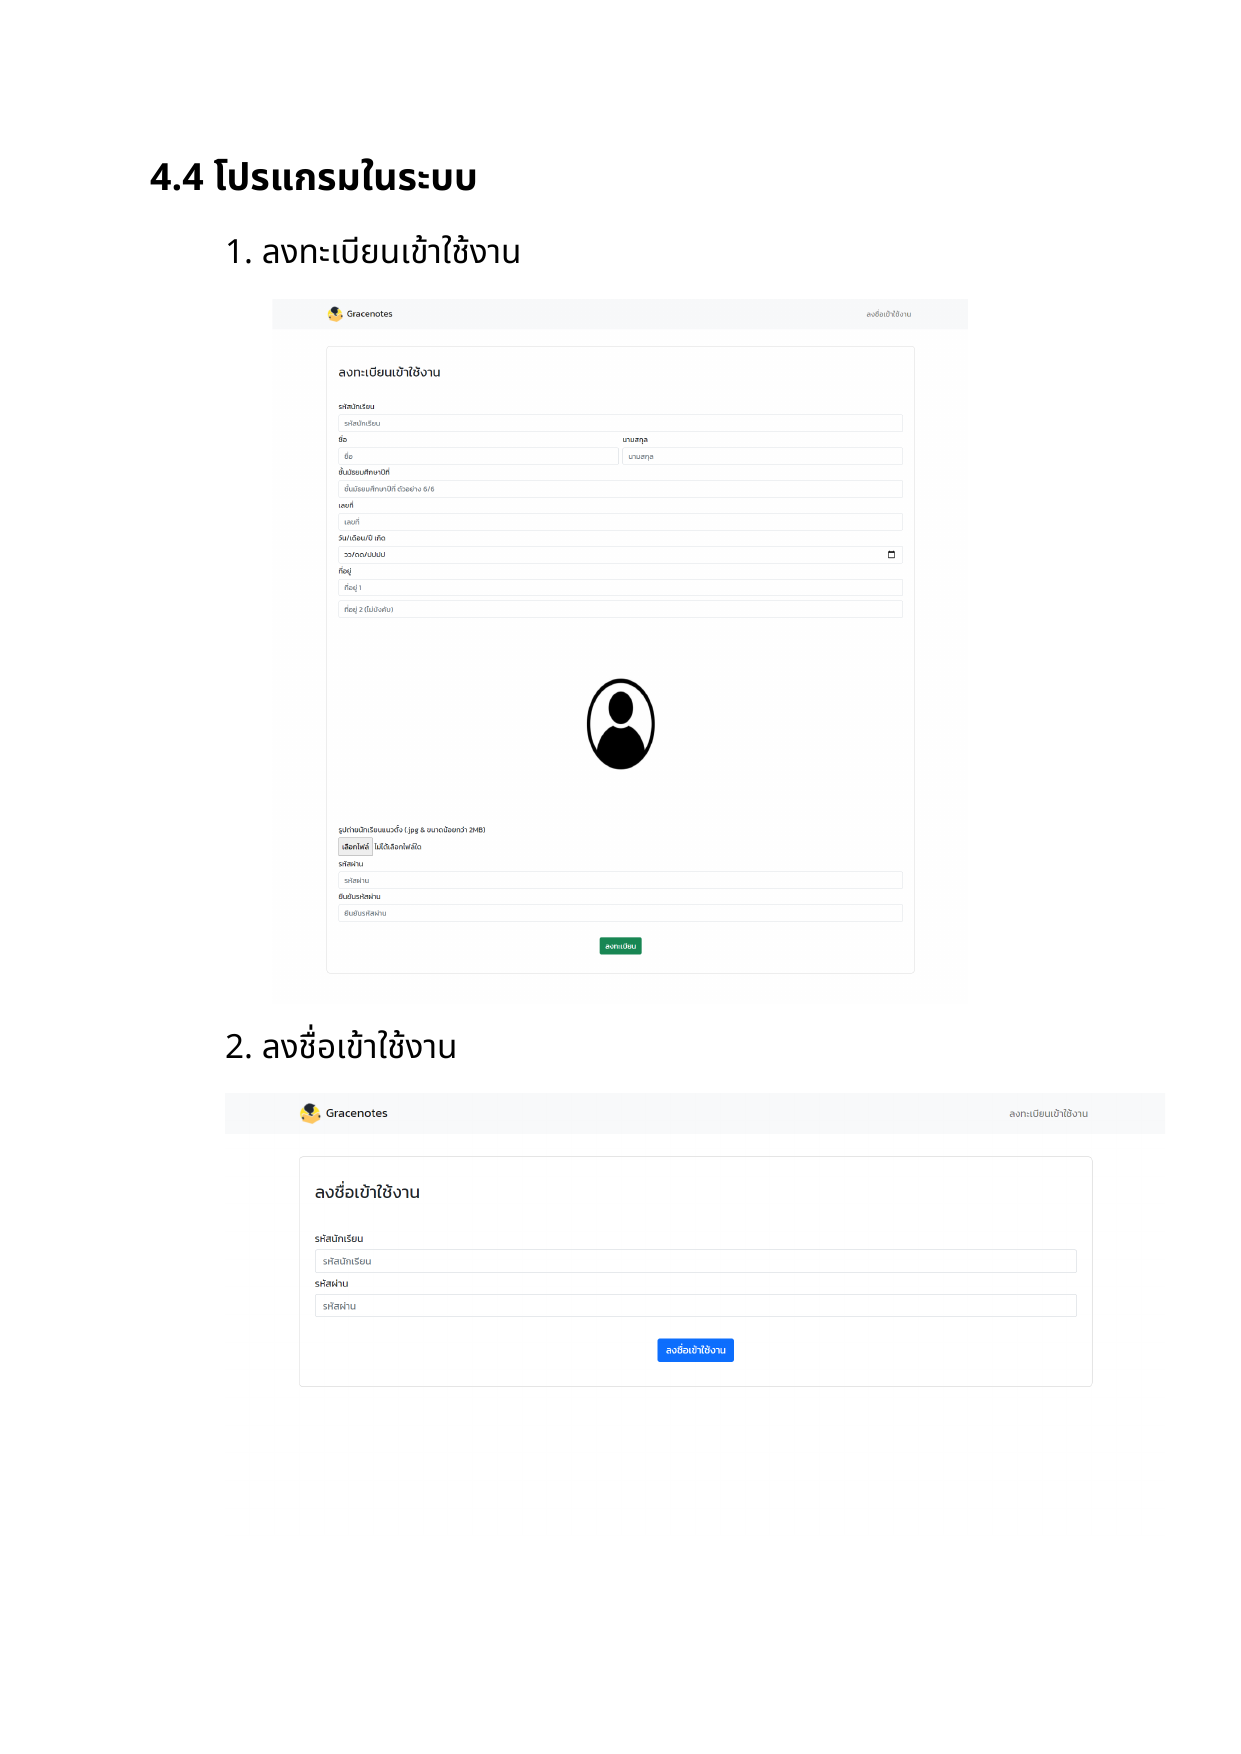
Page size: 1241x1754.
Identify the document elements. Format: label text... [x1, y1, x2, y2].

picture [225, 1093, 1166, 1536]
text 2. ลงชื่อเข้าใช้งาน [150, 1022, 1090, 1073]
text 1. ลงทะเบียนเข้าใช้งาน [150, 228, 1090, 279]
text 4.4 โปรแกรมในระบบ [150, 150, 1090, 207]
picture [272, 299, 968, 1004]
